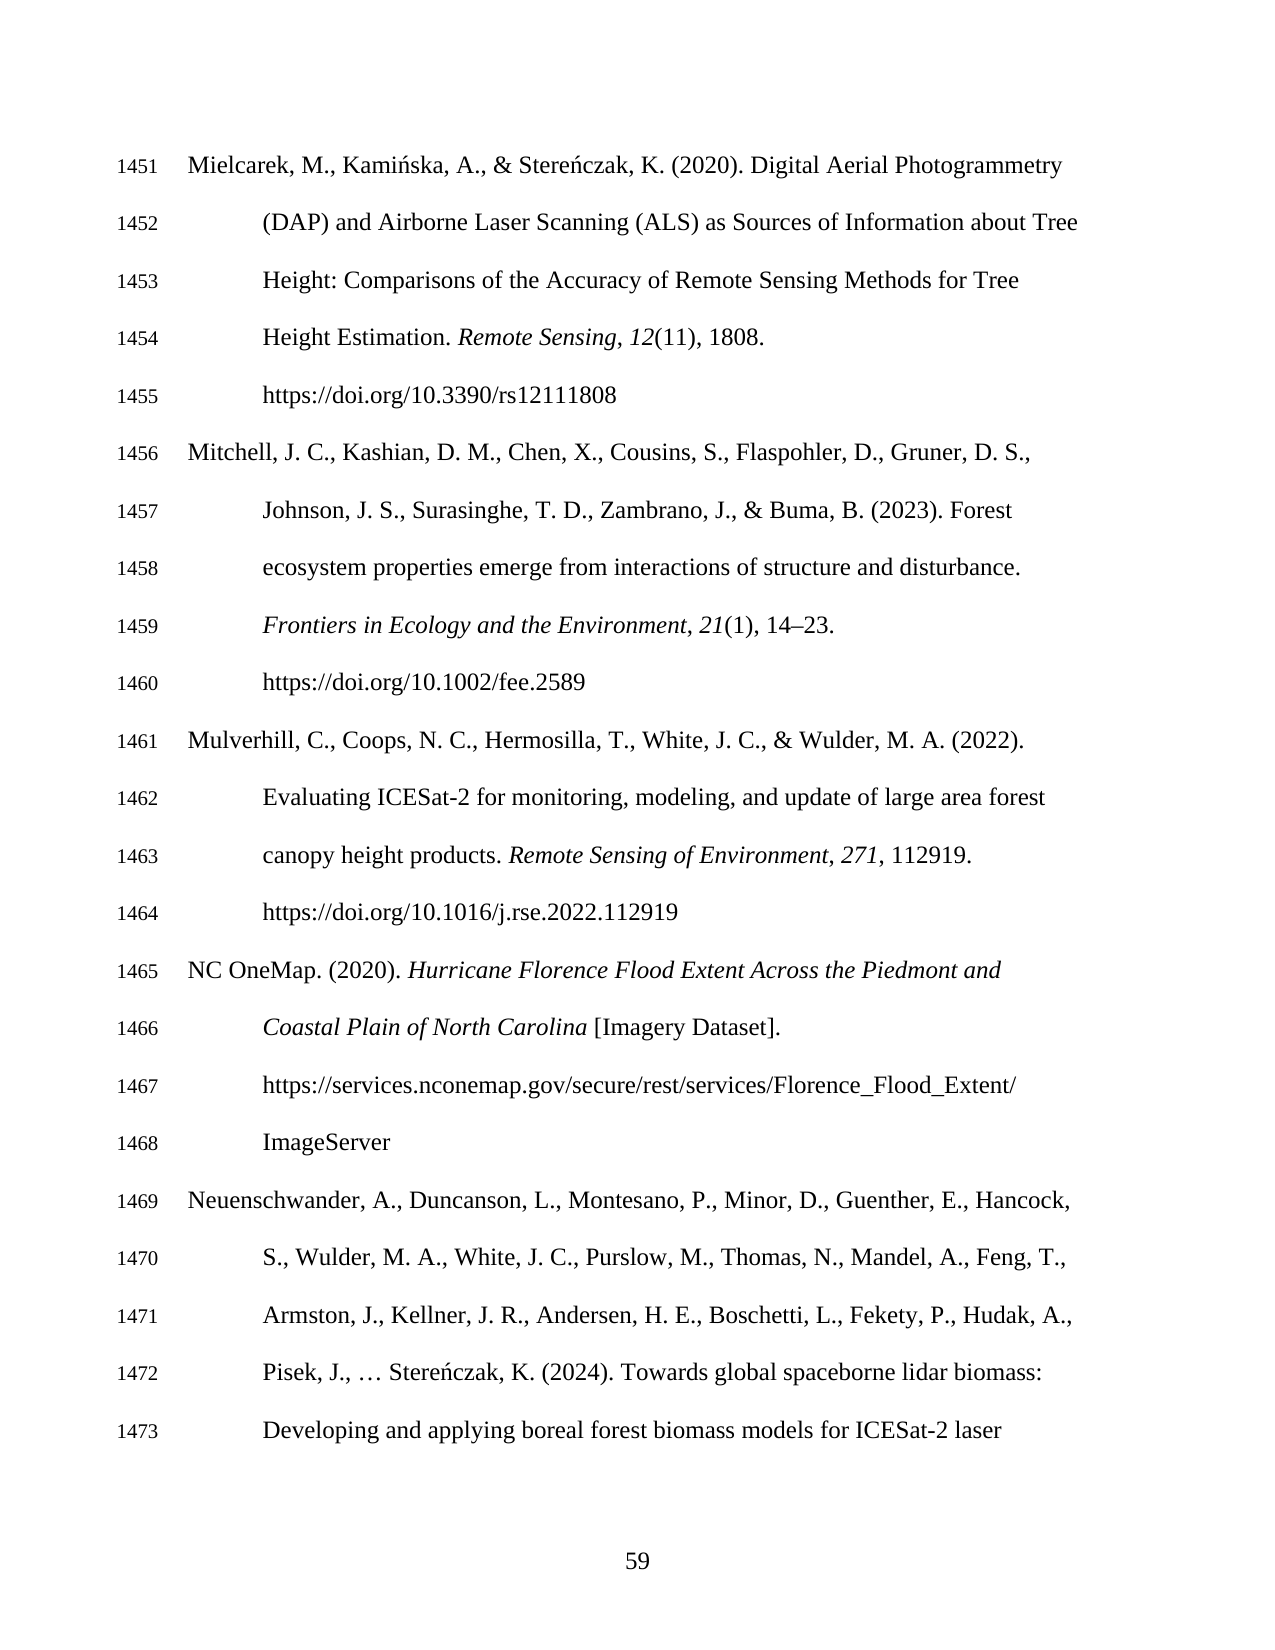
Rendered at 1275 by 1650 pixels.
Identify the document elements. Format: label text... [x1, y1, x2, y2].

text Mulverhill, C., Coops, N. C., Hermosilla, T., White, J. C., & Wulder, M. A. (2022). Evaluating ICESat-2 for monitoring, modeling, and update of large area forest canopy height products. Remote Sensing of Environment, 271, 112919. https://doi.org/10.1016/j.rse.2022.112919 [187, 725, 1087, 926]
text NC OneMap. (2020). Hurricane Florence Flood Extent Across the Piedmont and Coastal Plain of North Carolina [Imagery Dataset]. https://services.nconemap.gov/secure/rest/services/Florence_Flood_Extent/ImageServer [187, 955, 1087, 1156]
text Mitchell, J. C., Kashian, D. M., Chen, X., Cousins, S., Flaspohler, D., Gruner, D. S., Johnson, J. S., Surasinghe, T. D., Zambrano, J., & Buma, B. (2023). Forest ecosystem properties emerge from interactions of structure and disturbance. Frontiers in Ecology and the Environment, 21(1), 14–23. https://doi.org/10.1002/fee.2589 [187, 437, 1087, 696]
text Mielcarek, M., Kamińska, A., & Stereńczak, K. (2020). Digital Aerial Photogrammetry (DAP) and Airborne Laser Scanning (ALS) as Sources of Information about Tree Height: Comparisons of the Accuracy of Remote Sensing Methods for Tree Height Estimation. Remote Sensing, 12(11), 1808. https://doi.org/10.3390/rs12111808 [187, 150, 1087, 409]
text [187, 1185, 1087, 1444]
